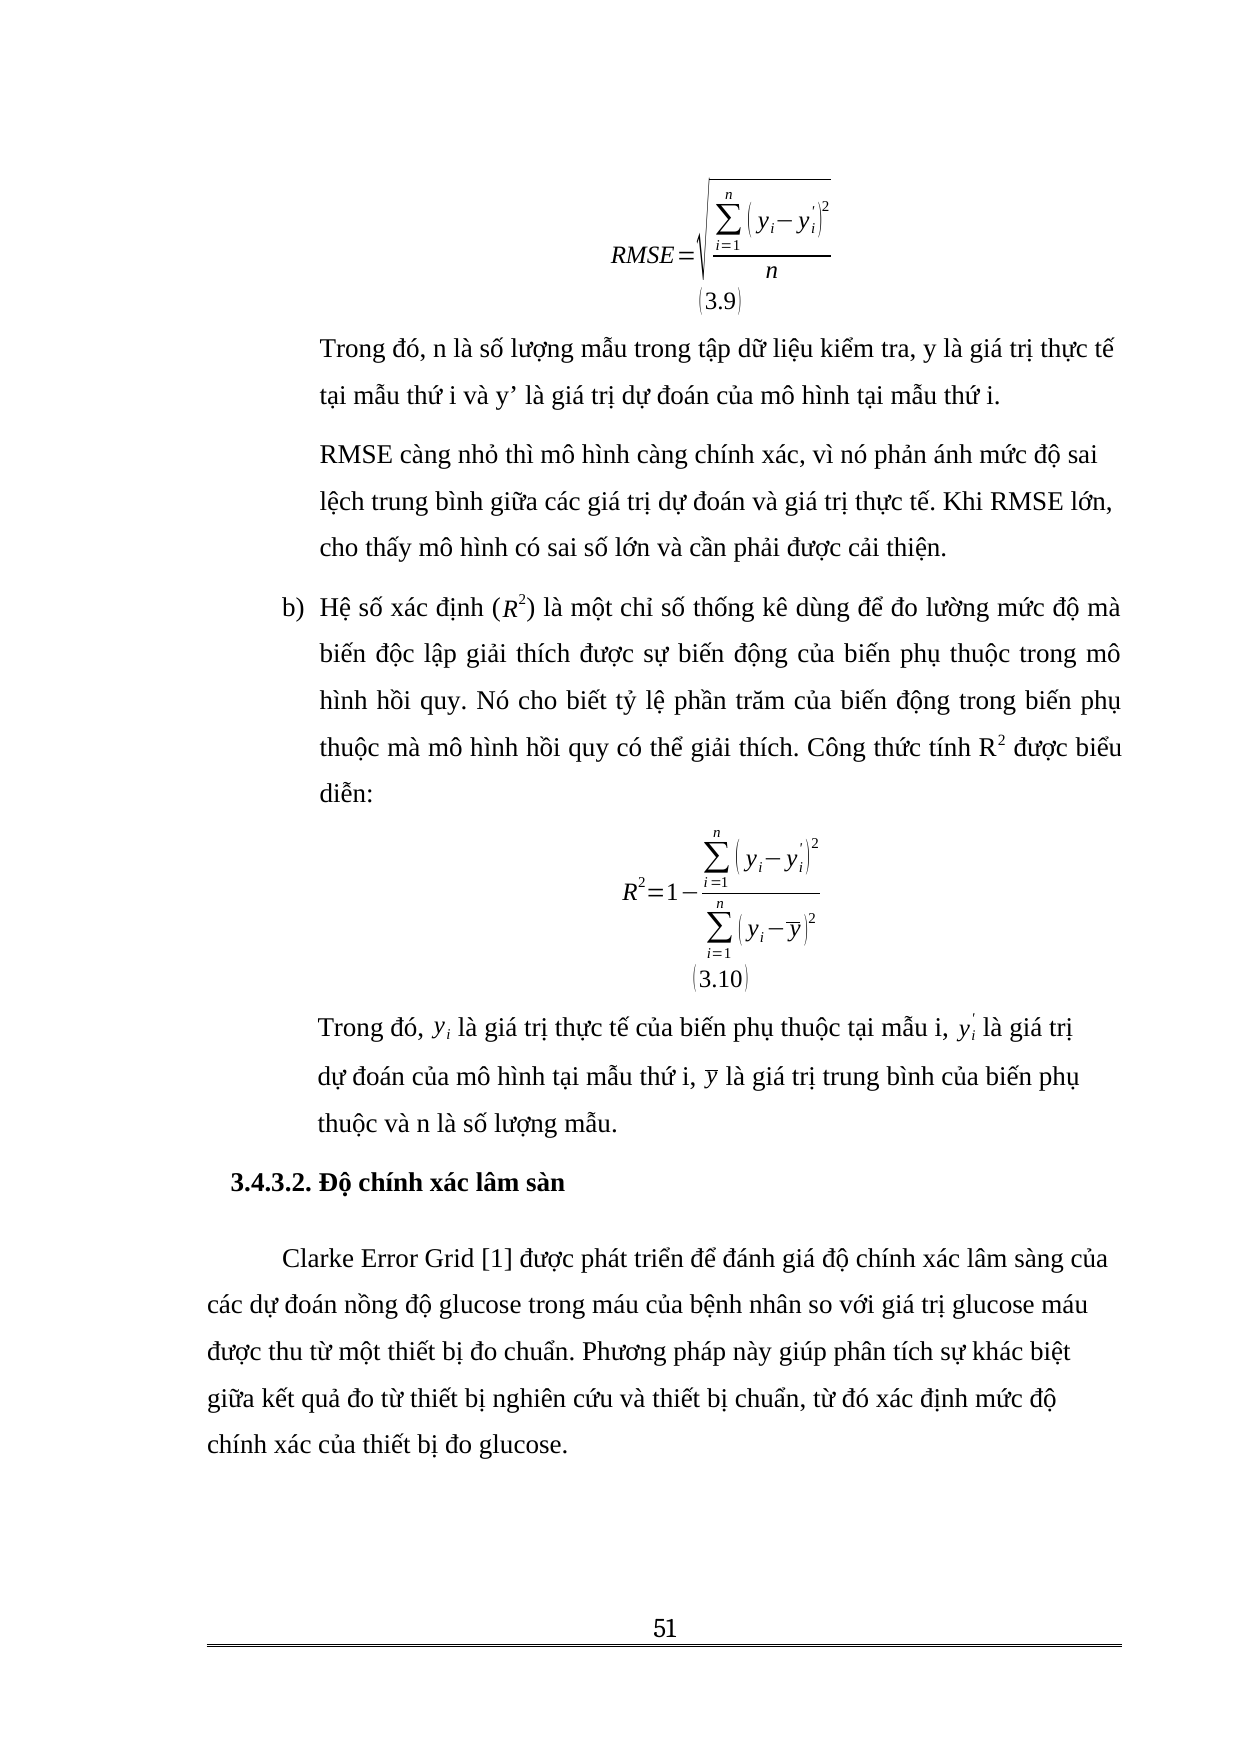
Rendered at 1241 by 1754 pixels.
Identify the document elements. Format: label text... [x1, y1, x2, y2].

text RMSE càng nhỏ thì mô hình càng chính xác, vì nó phản ánh mức độ sai lệch trung bình giữa các giá trị dự đoán và giá trị thực tế. Khi RMSE lớn, cho thấy mô hình có sai số lớn và cần phải được cải thiện. [319, 438, 1122, 563]
list Hệ số xác định () là một chỉ số thống kê dùng để đo lường mức độ mà biến độc lập giải thích được sự biến động của biến phụ thuộc trong mô hình hồi quy. Nó cho biết tỷ lệ phần trăm của biến động trong biến phụ thuộc mà mô hình hồi quy có thể giải thích. Công thức tính R2 được biểu diễn: [282, 591, 1122, 808]
subtitle 3.4.3.2. Độ chính xác lâm sàn [230, 1166, 1122, 1197]
text Clarke Error Grid được phát triển để đánh giá độ chính xác lâm sàng của các dự đoán nồng độ glucose trong máu của bệnh nhân so với giá trị glucose máu được thu từ một thiết bị đo chuẩn. Phương pháp này giúp phân tích sự khác biệt giữa kết quả đo từ thiết bị nghiên cứu và thiết bị chuẩn, từ đó xác định mức độ chính xác của thiết bị đo glucose. [207, 1242, 1122, 1459]
text Trong đó, n là số lượng mẫu trong tập dữ liệu kiểm tra, y là giá trị thực tế tại mẫu thứ i và y’ là giá trị dự đoán của mô hình tại mẫu thứ i. [319, 332, 1122, 410]
text Trong đó, là giá trị thực tế của biến phụ thuộc tại mẫu i, là giá trị dự đoán của mô hình tại mẫu thứ i, là giá trị trung bình của biến phụ thuộc và n là số lượng mẫu. [317, 1010, 1122, 1138]
